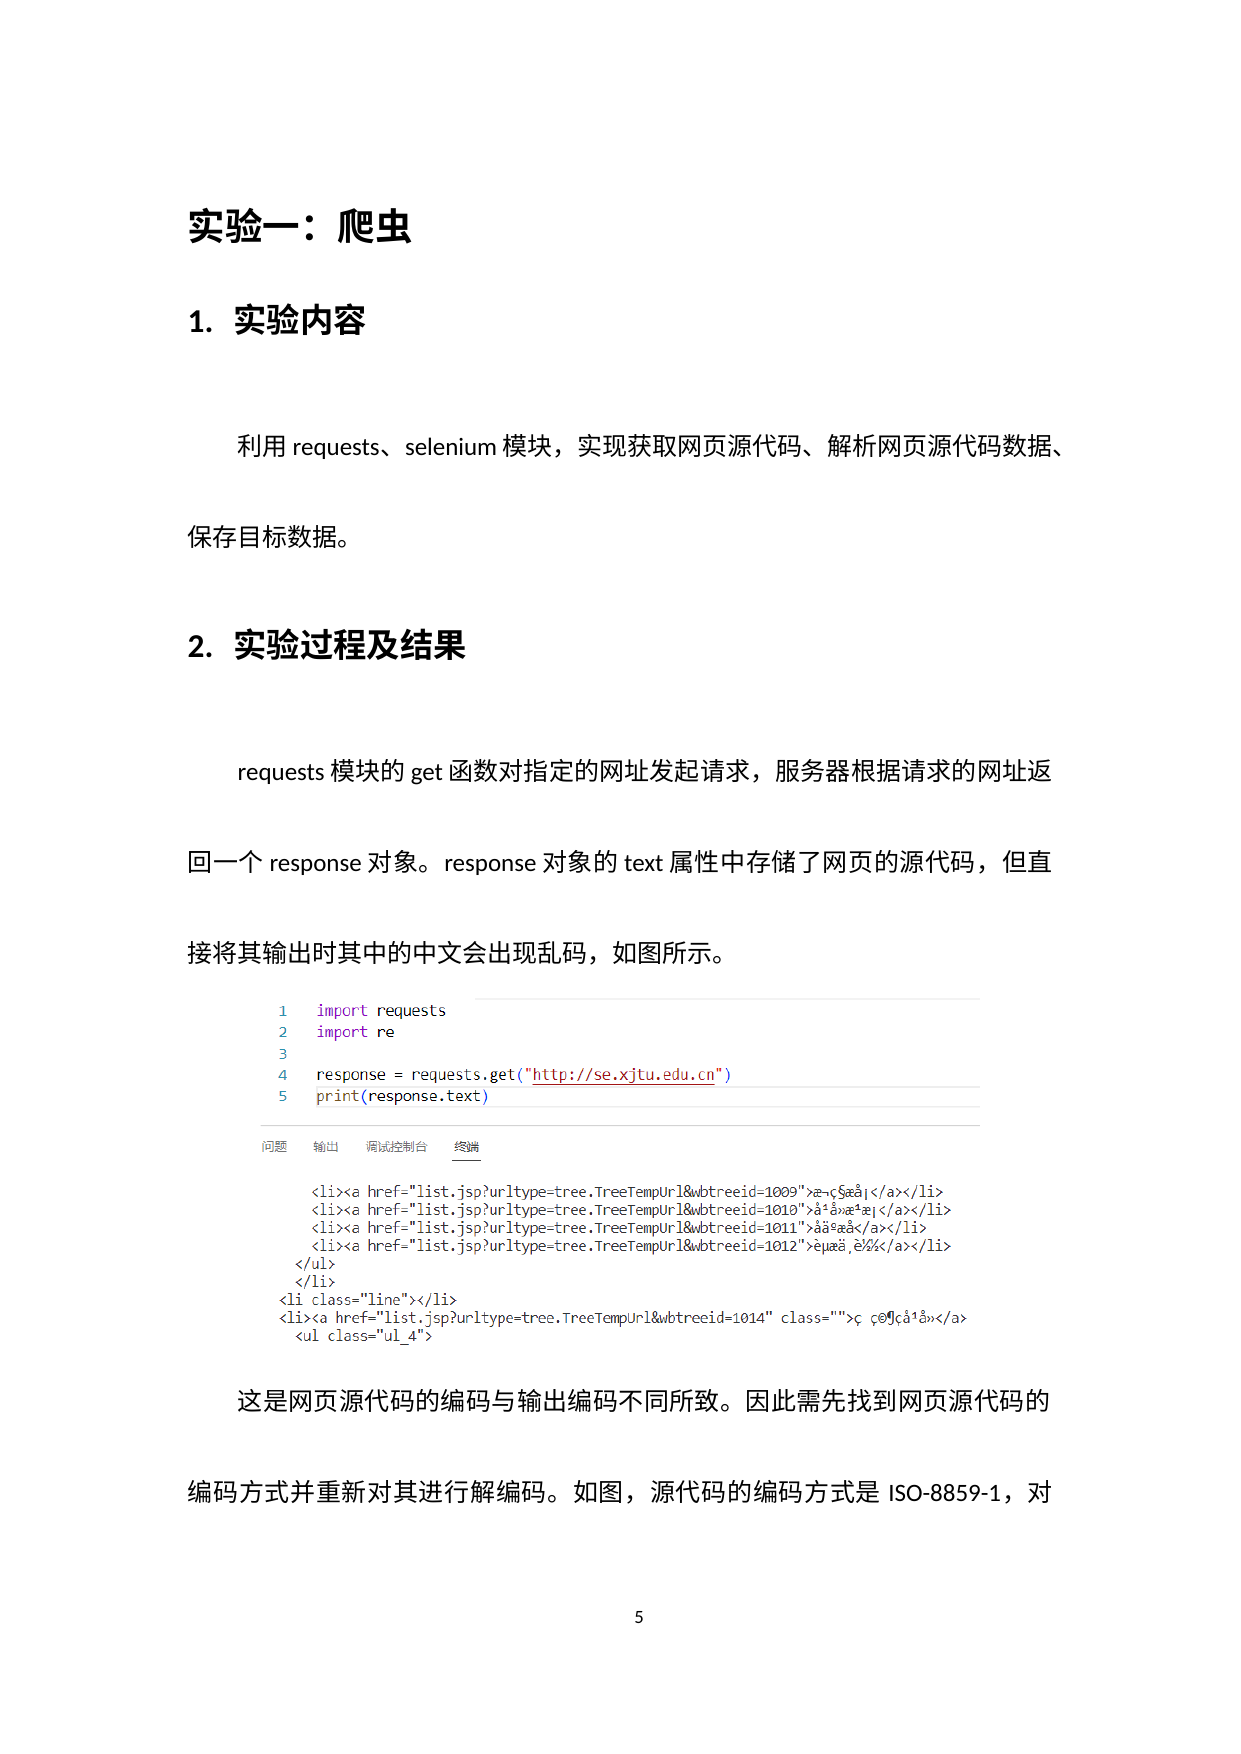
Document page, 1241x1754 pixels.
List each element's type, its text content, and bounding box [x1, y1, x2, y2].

subtitle 实验内容 [187, 285, 1053, 350]
text 利用requests、selenium模块，实现获取网页源代码、解析网页源代码数据、保存目标数据。 [187, 412, 1053, 568]
text requests模块的get函数对指定的网址发起请求，服务器根据请求的网址返回一个response对象。response对象的text属性中存储了网页的源代码，但直接将其输出时其中的中文会出现乱码，如图所示。 [187, 737, 1053, 984]
subtitle 实验过程及结果 [187, 610, 1053, 675]
subtitle 实验一：爬虫 [187, 191, 1053, 256]
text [187, 1367, 1053, 1523]
